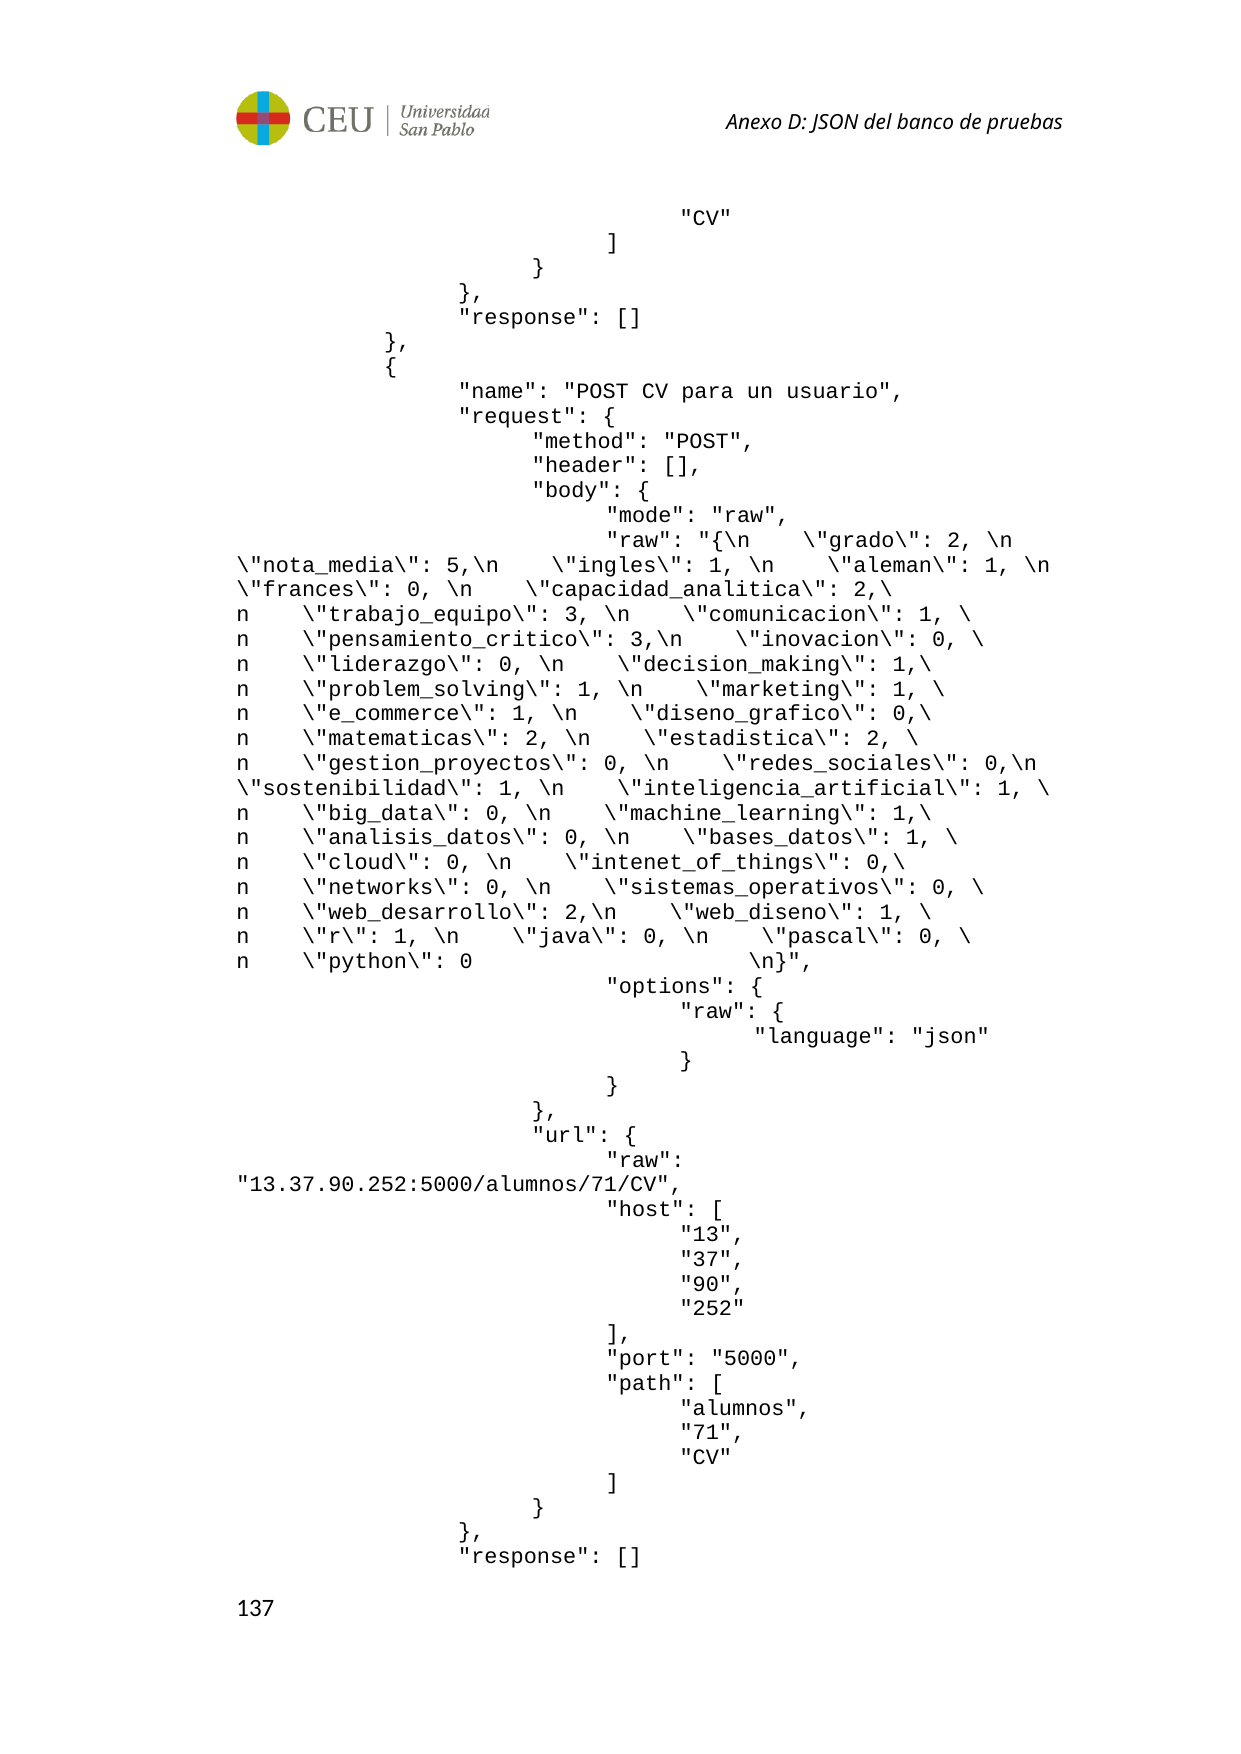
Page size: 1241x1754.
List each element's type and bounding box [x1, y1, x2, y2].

picture [235, 89, 490, 146]
